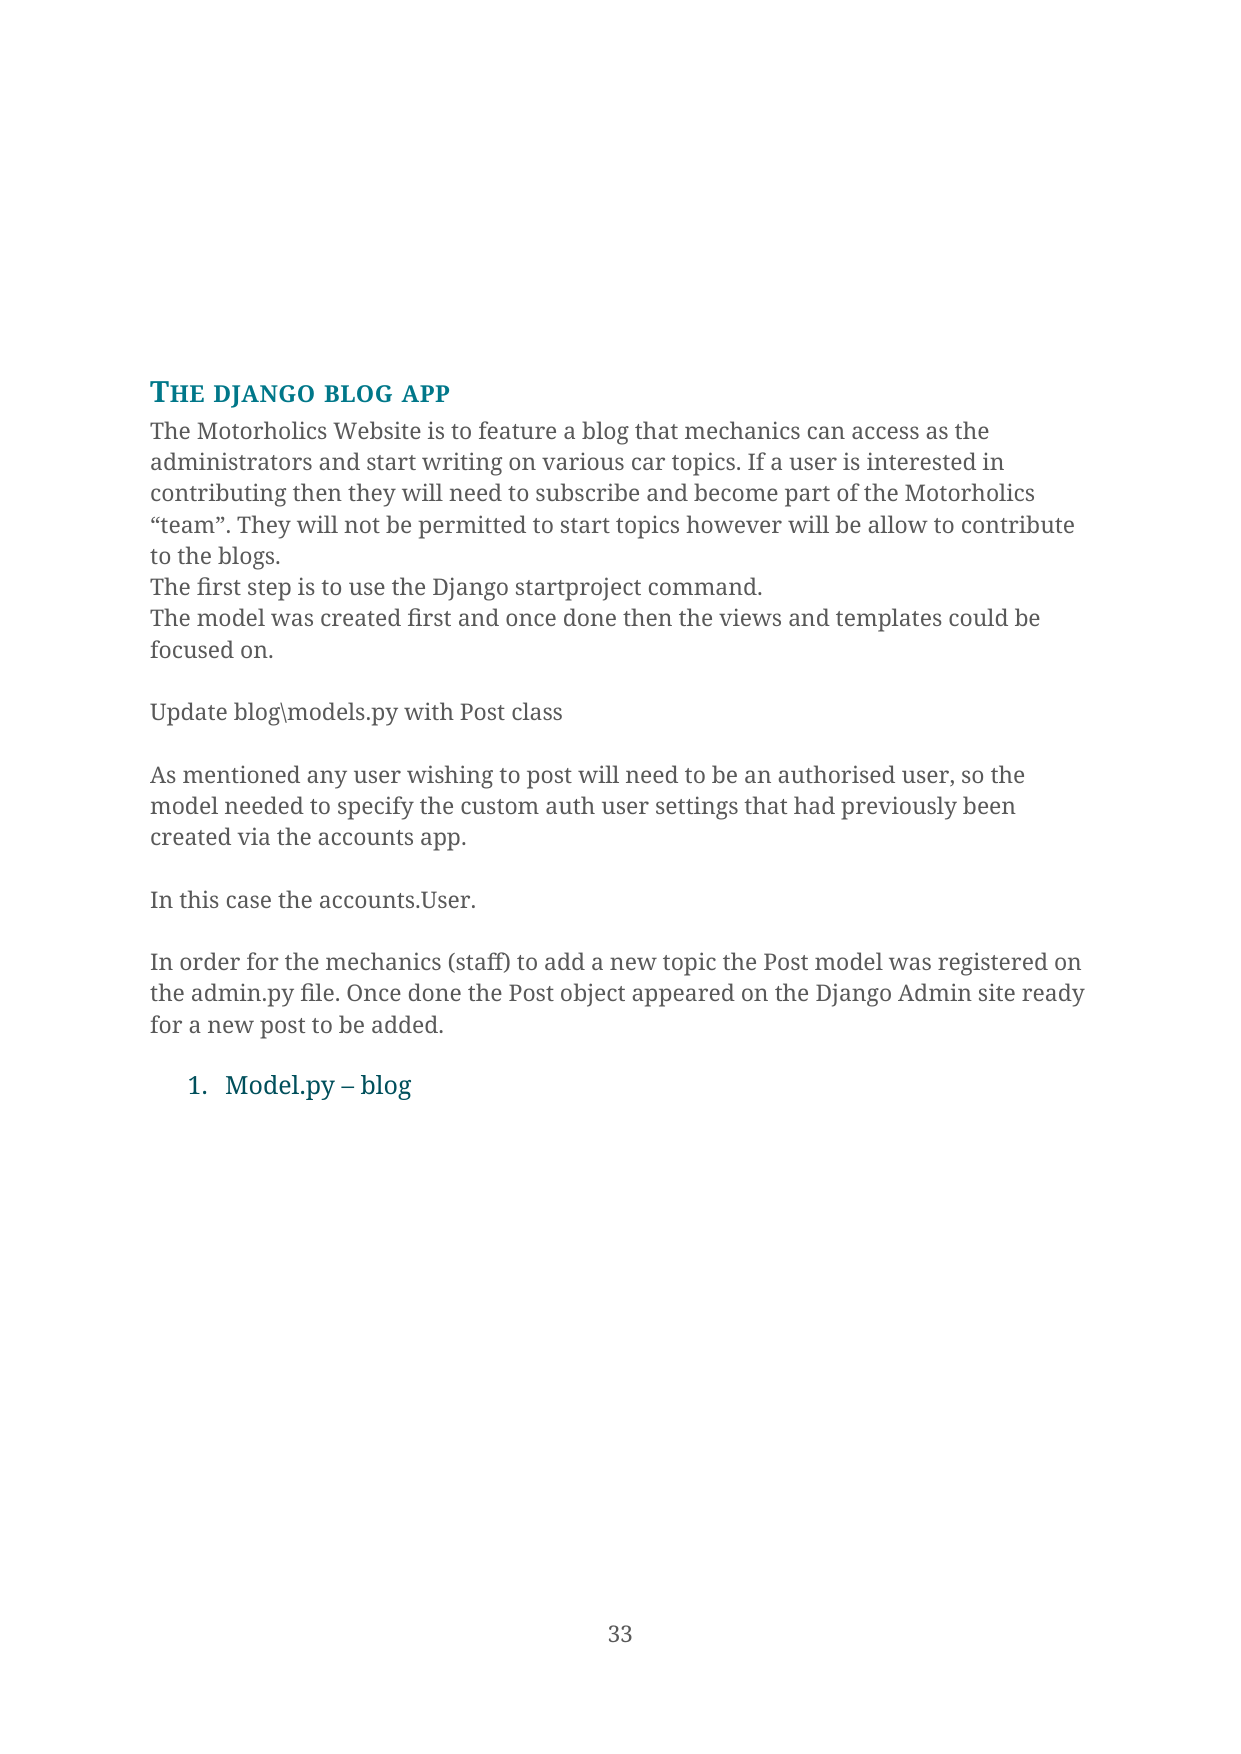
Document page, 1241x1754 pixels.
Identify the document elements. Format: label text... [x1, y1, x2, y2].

subtitle The django blog app [150, 371, 1090, 411]
text In order for the mechanics (staff) to add a new topic the Post model was registered on the admin.py file. Once done the Post object appeared on the Django Admin site ready for a new post to be added. [150, 946, 1090, 1040]
text The model was created first and once done then the views and templates could be focused on. [150, 602, 1090, 665]
text The Motorholics Website is to feature a blog that mechanics can access as the administrators and start writing on various car topics. If a user is interested in contributing then they will need to subscribe and become part of the Motorholics “team”. They will not be permitted to start topics however will be allow to contribute to the blogs. [150, 415, 1090, 571]
text In this case the accounts.User. [150, 883, 1090, 915]
list Model.py – blog [187, 1068, 1090, 1102]
text The first step is to use the Django startproject command. [150, 571, 1090, 602]
text As mentioned any user wishing to post will need to be an authorised user, so the model needed to specify the custom auth user settings that had previously been created via the accounts app. [150, 758, 1090, 852]
text Update blog\models.py with Post class [150, 696, 1090, 727]
